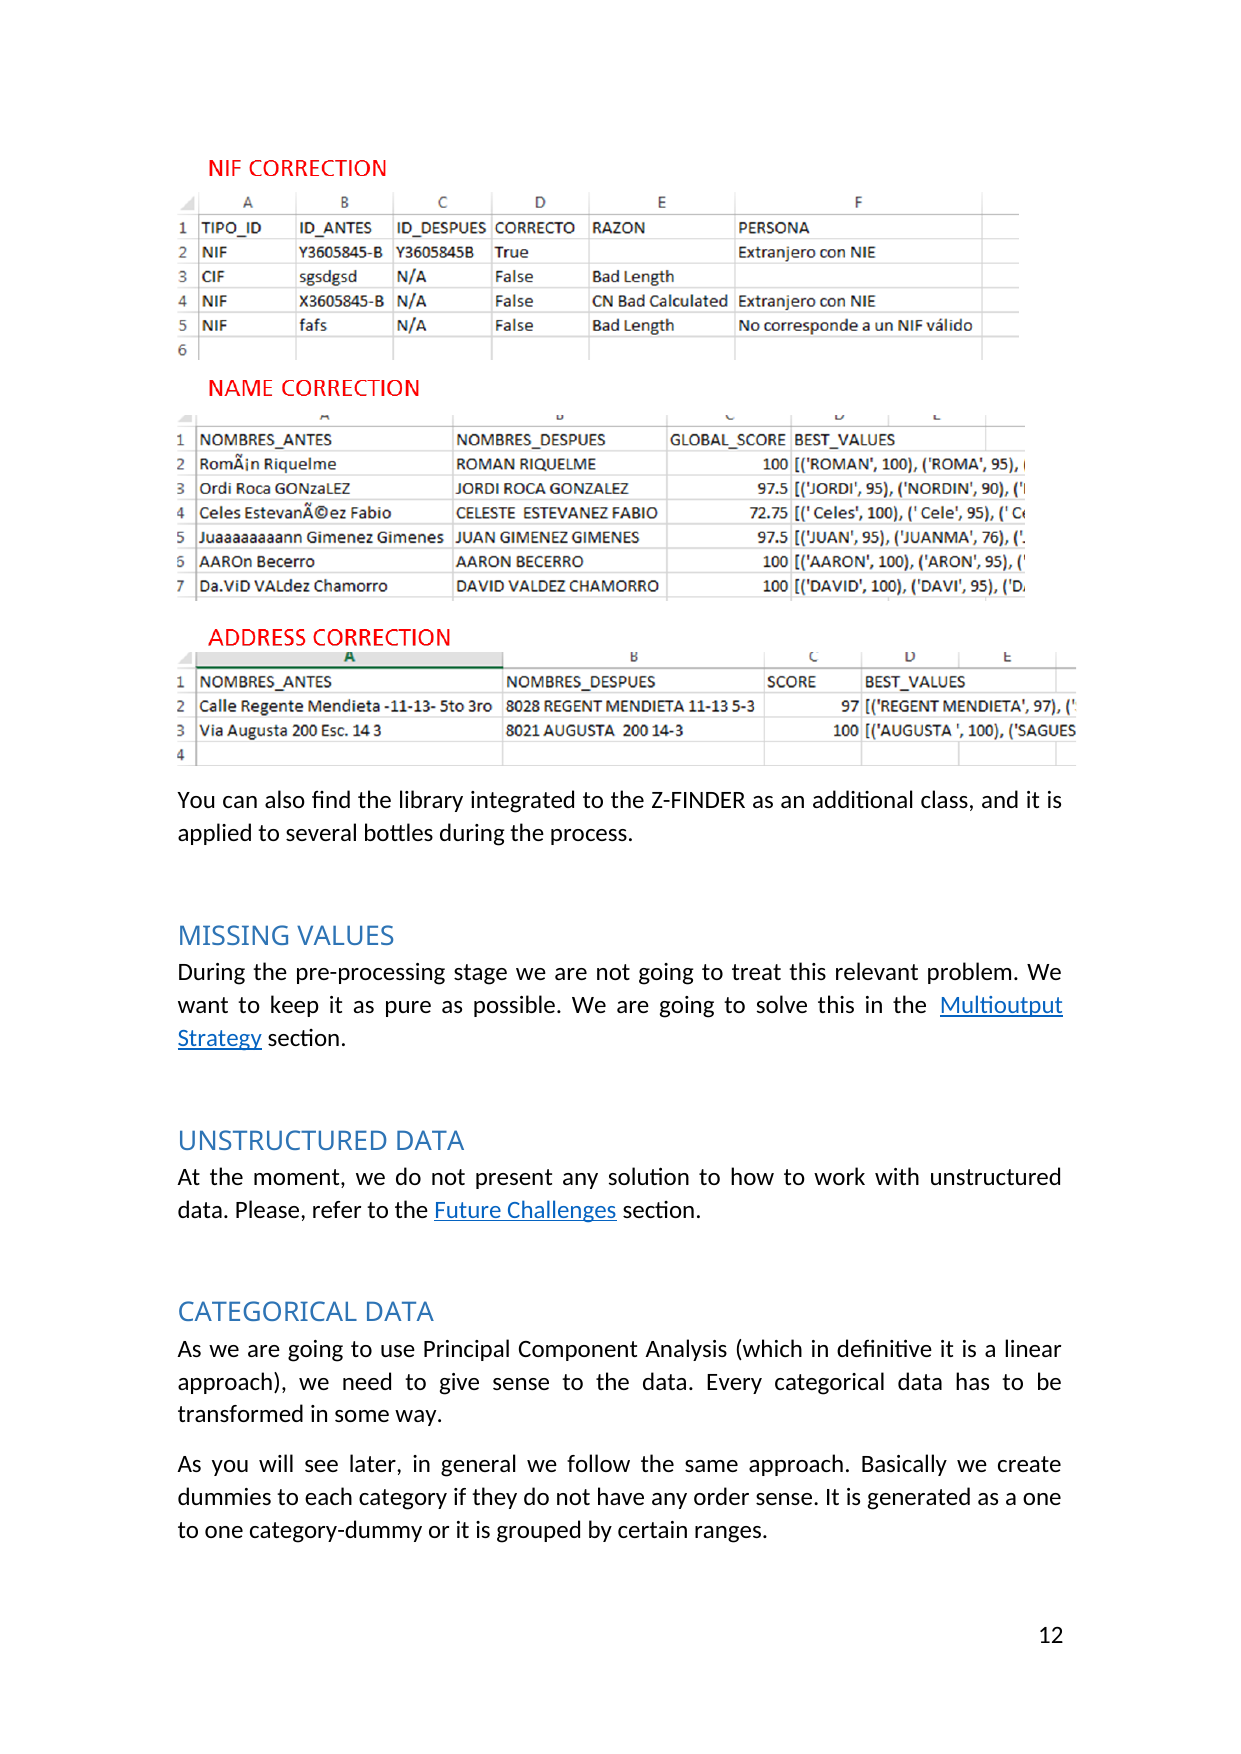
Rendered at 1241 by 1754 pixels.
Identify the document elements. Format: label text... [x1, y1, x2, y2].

text As you will see later, in general we follow the same approach. Basically we create dummies to each category if they do not have any order sense. It is generated as a one to one category-dummy or it is grouped by certain ranges. [177, 1448, 1063, 1544]
subtitle UNSTRUCTURED DATA [177, 1121, 1063, 1158]
text As we are going to use Principal Component Analysis (which in definitive it is a linear approach), we need to give sense to the data. Every categorical data has to be transformed in some way. [177, 1333, 1063, 1429]
subtitle CATEGORICAL DATA [177, 1293, 1063, 1330]
picture [177, 147, 1077, 766]
subtitle MISSING VALUES [177, 916, 1063, 953]
text At the moment, we do not present any solution to how to work with unstructured data. Please, refer to the Future Challenges section. [177, 1161, 1063, 1224]
text During the pre-processing stage we are not going to treat this relevant problem. We want to keep it as pure as possible. We are going to solve this in the Multioutput Strategy section. [177, 956, 1063, 1052]
text You can also find the library integrated to the Z-FINDER as an additional class, and it is applied to several bottles during the process. [177, 784, 1063, 848]
